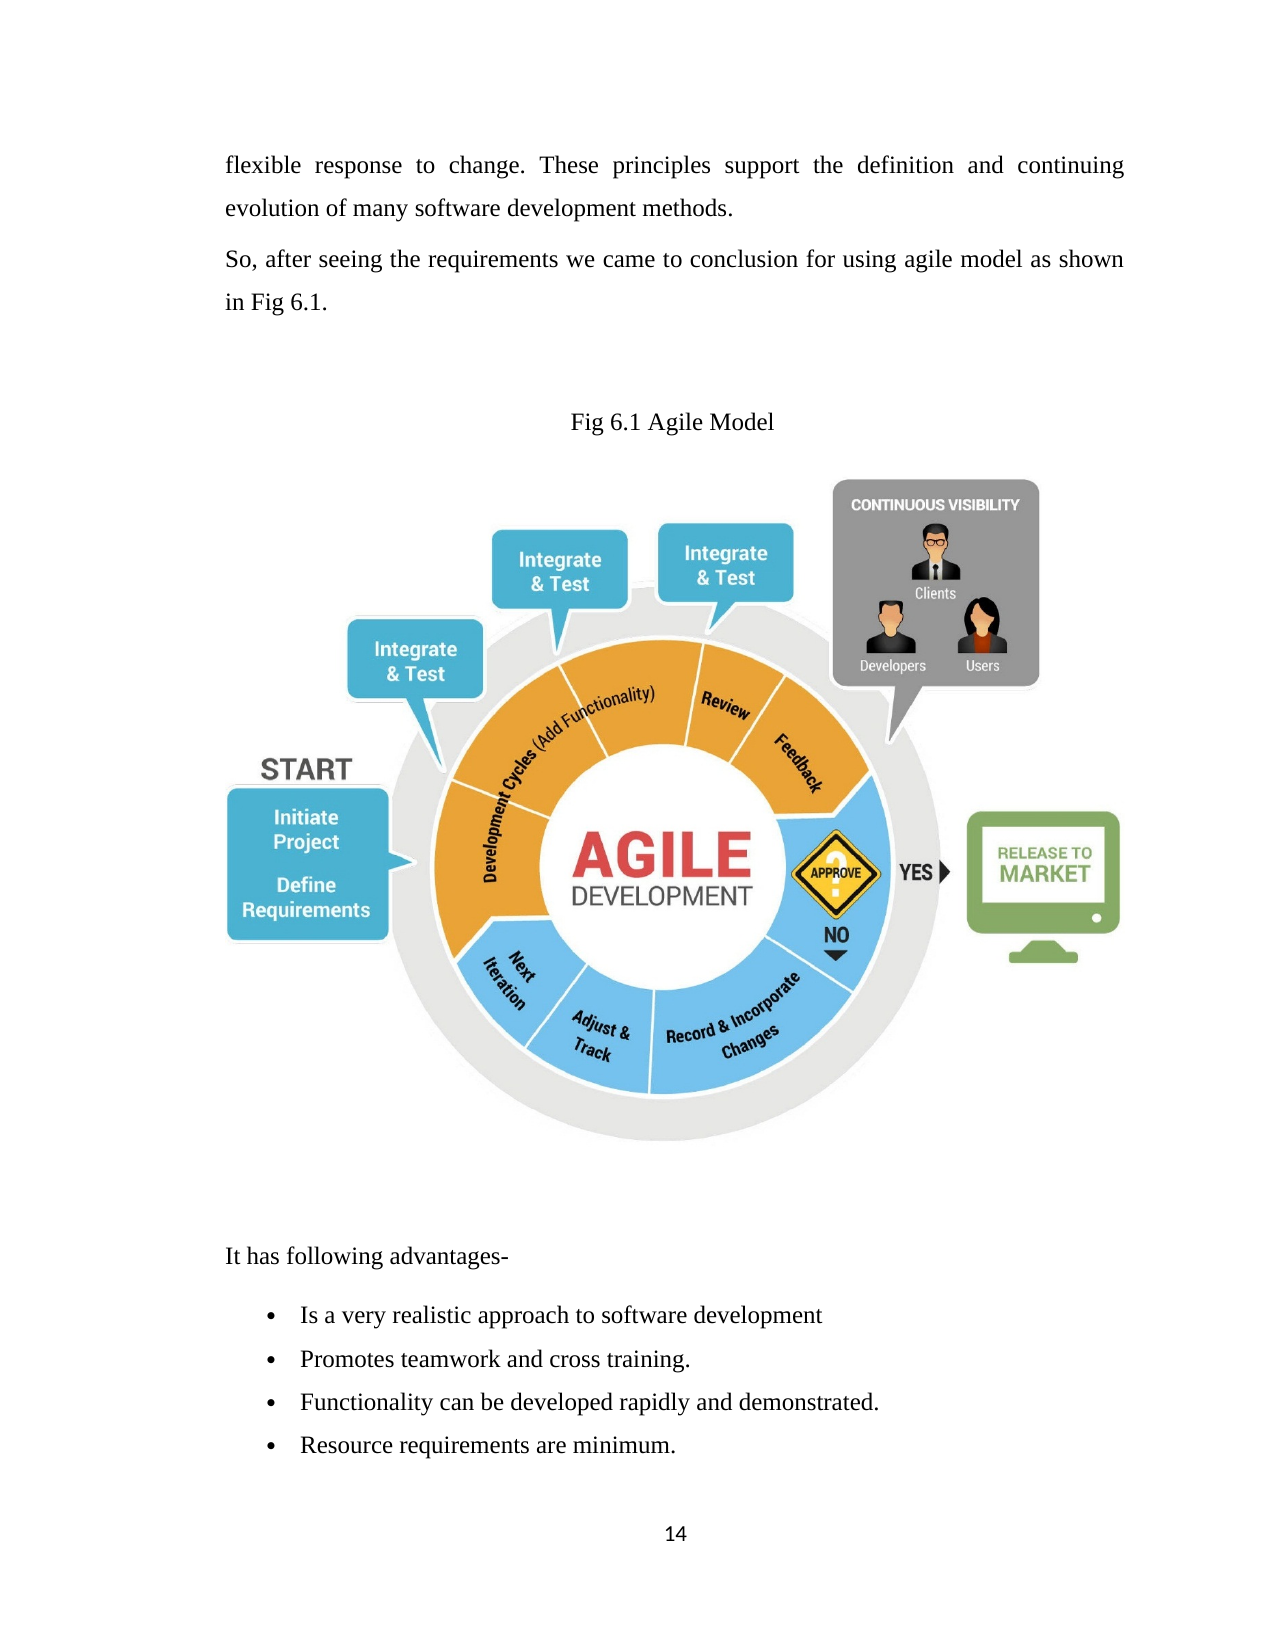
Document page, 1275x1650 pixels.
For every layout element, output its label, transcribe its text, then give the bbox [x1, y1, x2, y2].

list Promotes teamwork and cross training. [267, 1344, 1120, 1372]
list Functionality can be developed rapidly and demonstrated. [267, 1387, 1120, 1416]
text Fig 6.1 Agile Model [225, 407, 1120, 436]
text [225, 179, 1125, 222]
picture [225, 475, 1125, 1151]
list Resource requirements are minimum. [267, 1430, 1120, 1459]
list Is a very realistic approach to software development [267, 1301, 1120, 1329]
text It has following advantages- [225, 1241, 1125, 1269]
text So, after seeing the requirements we came to conclusion for using agile model as shown in Fig 6.1. [225, 244, 1125, 316]
